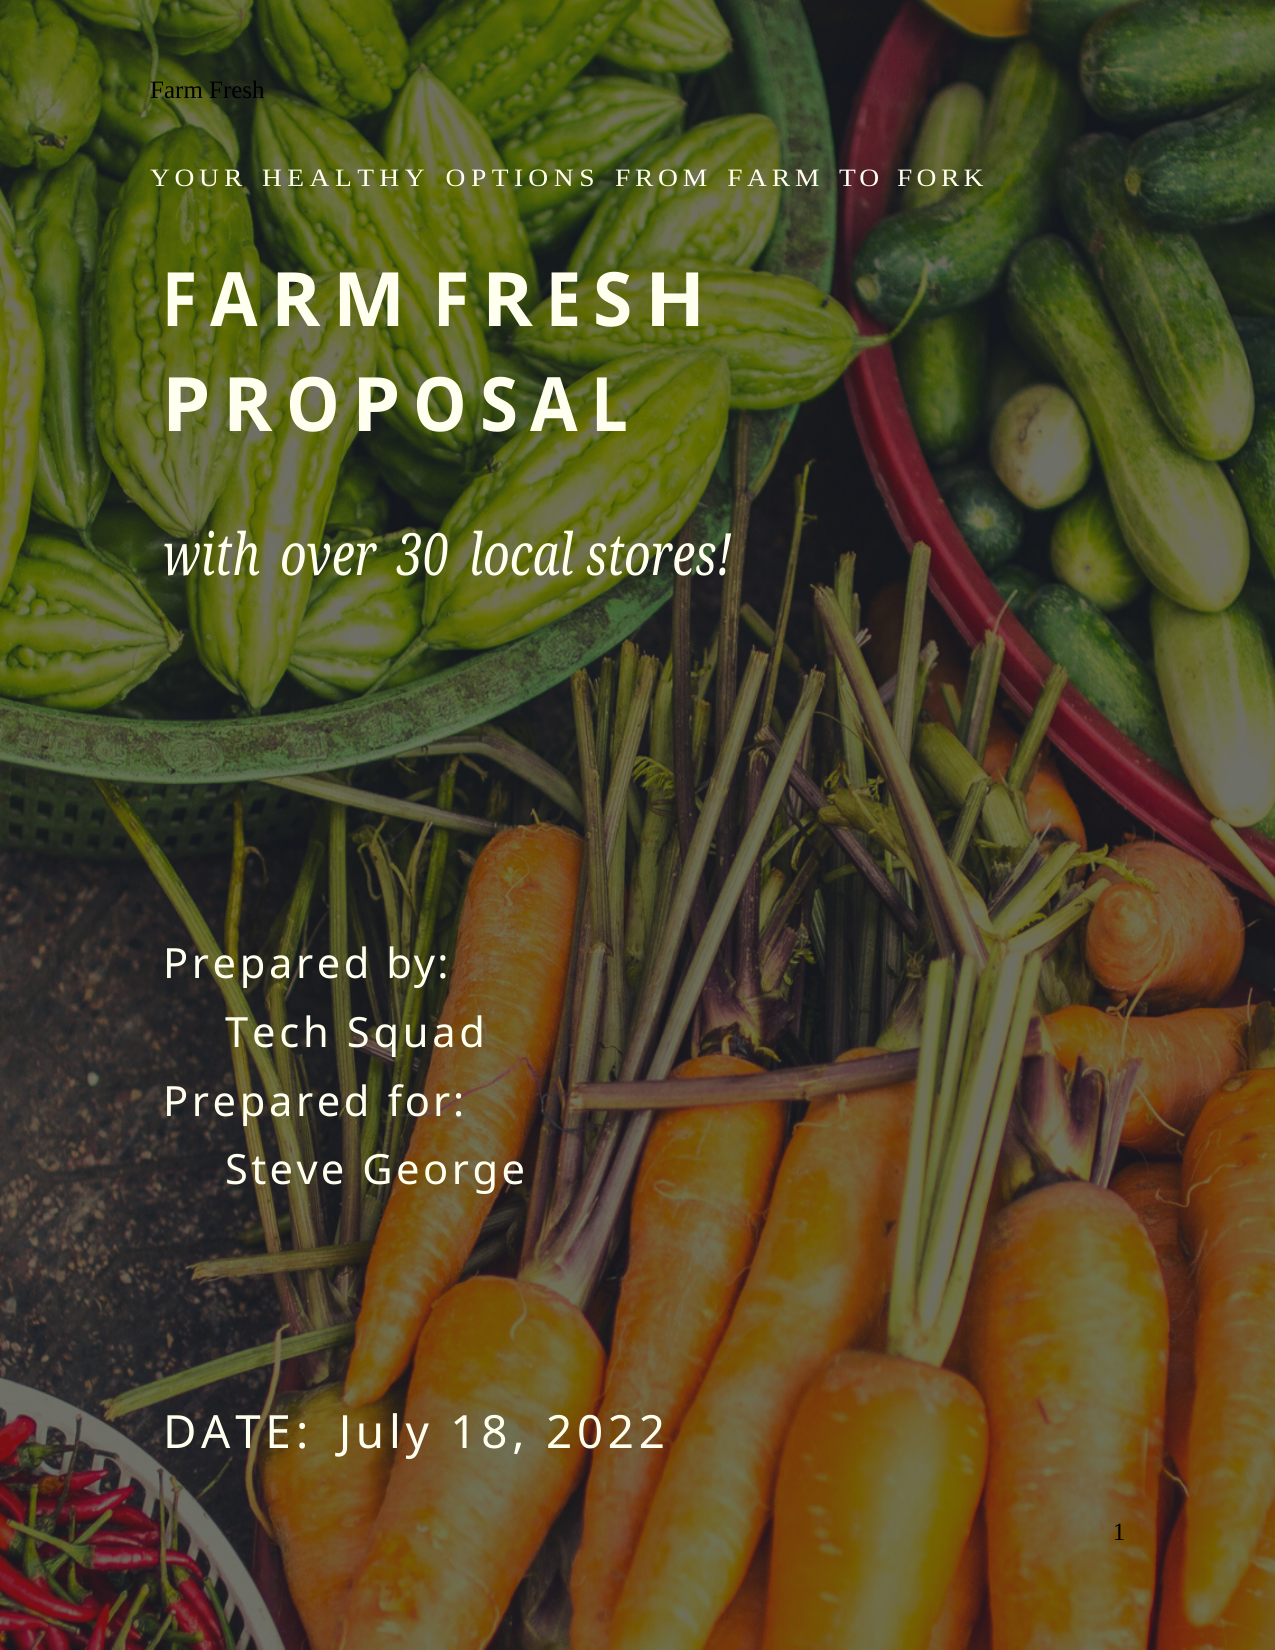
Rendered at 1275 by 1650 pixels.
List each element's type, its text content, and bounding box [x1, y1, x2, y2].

text Prepared for: [163, 1071, 614, 1128]
text Steve George [163, 1140, 614, 1197]
text YOUR HEALTHY OPTIONS FROM FARM TO FORK [150, 163, 1125, 192]
text Prepared by: [163, 934, 614, 991]
text with over 30 local stores! [162, 513, 1125, 593]
text FARM FRESH PROPOSAL [162, 246, 1125, 453]
text Tech Squad [163, 1003, 614, 1059]
text DATE: July 18, 2022 [163, 1399, 1125, 1461]
picture [0, 0, 1275, 1650]
